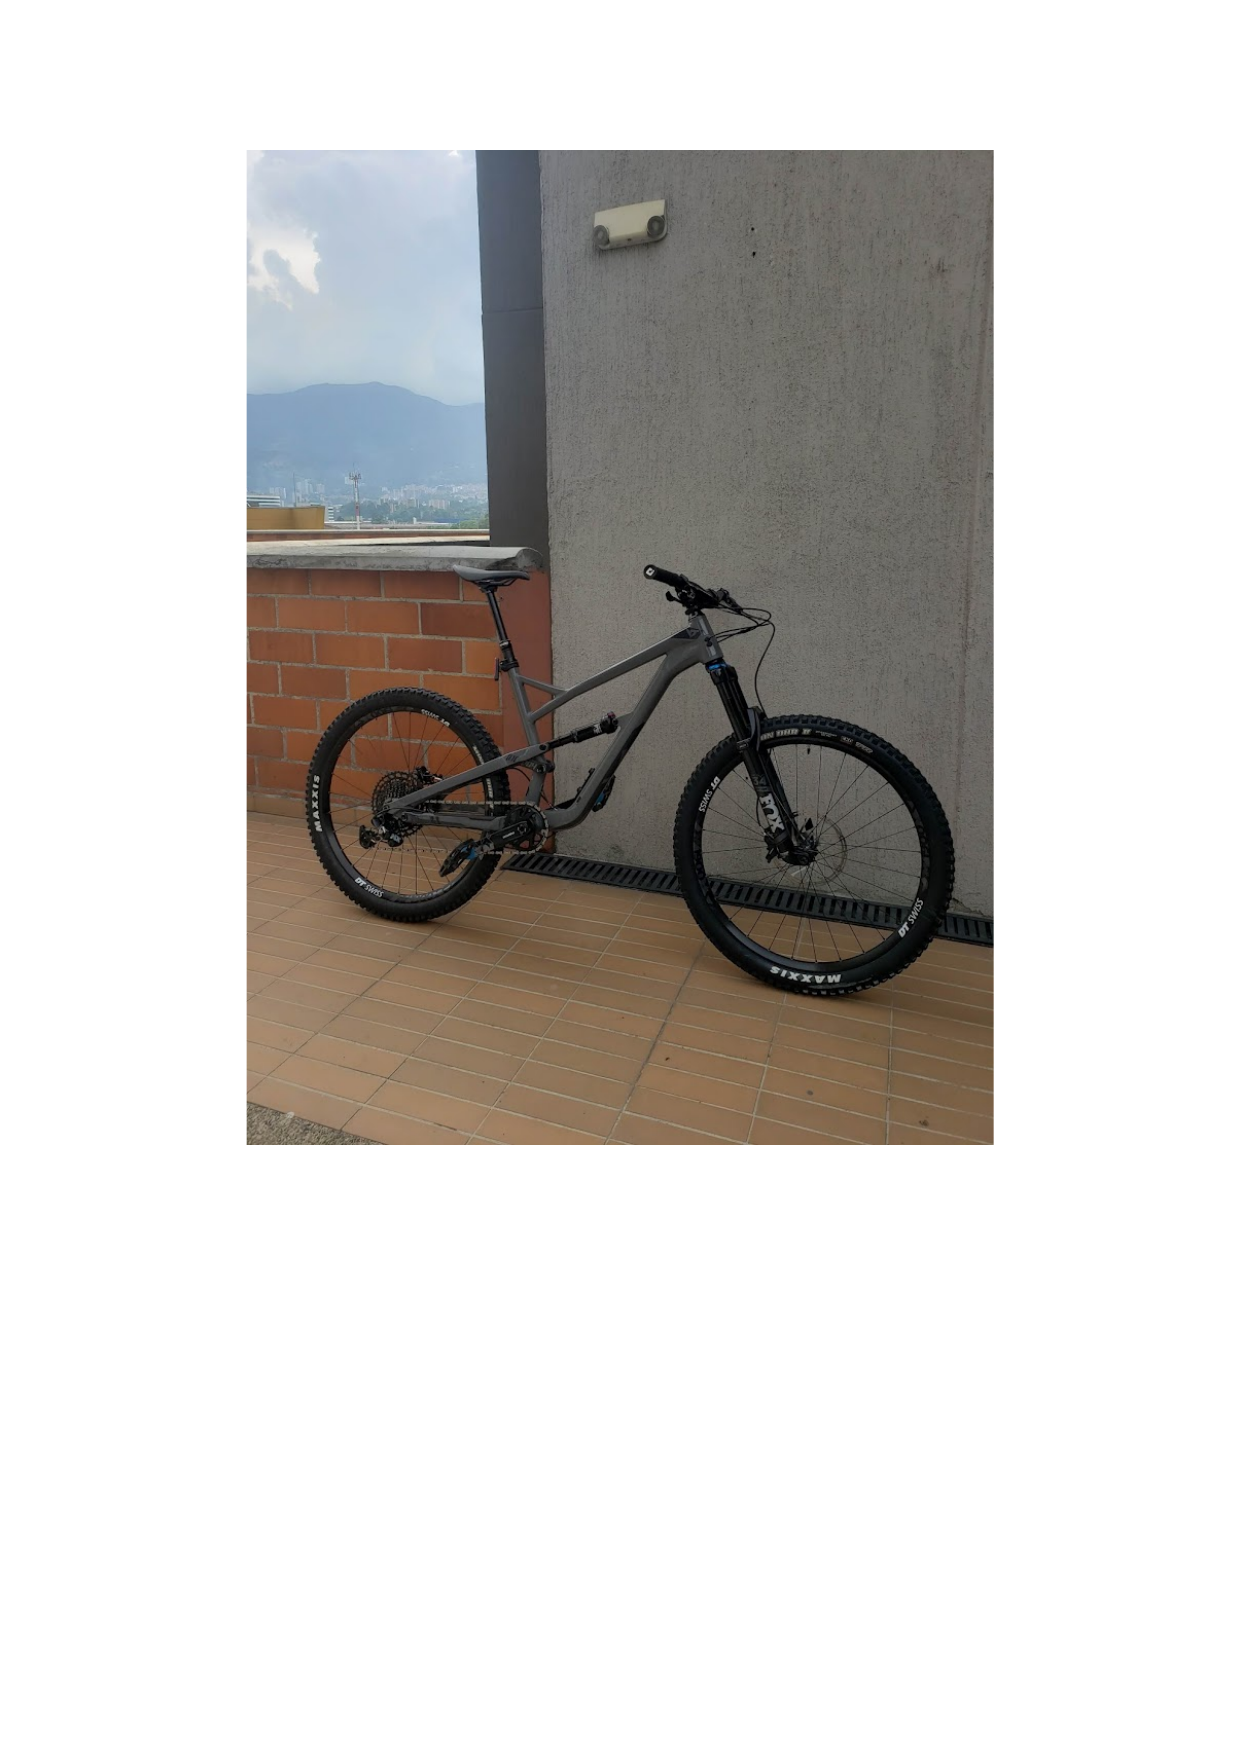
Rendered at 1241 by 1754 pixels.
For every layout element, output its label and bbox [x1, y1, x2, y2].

picture [246, 150, 994, 1145]
